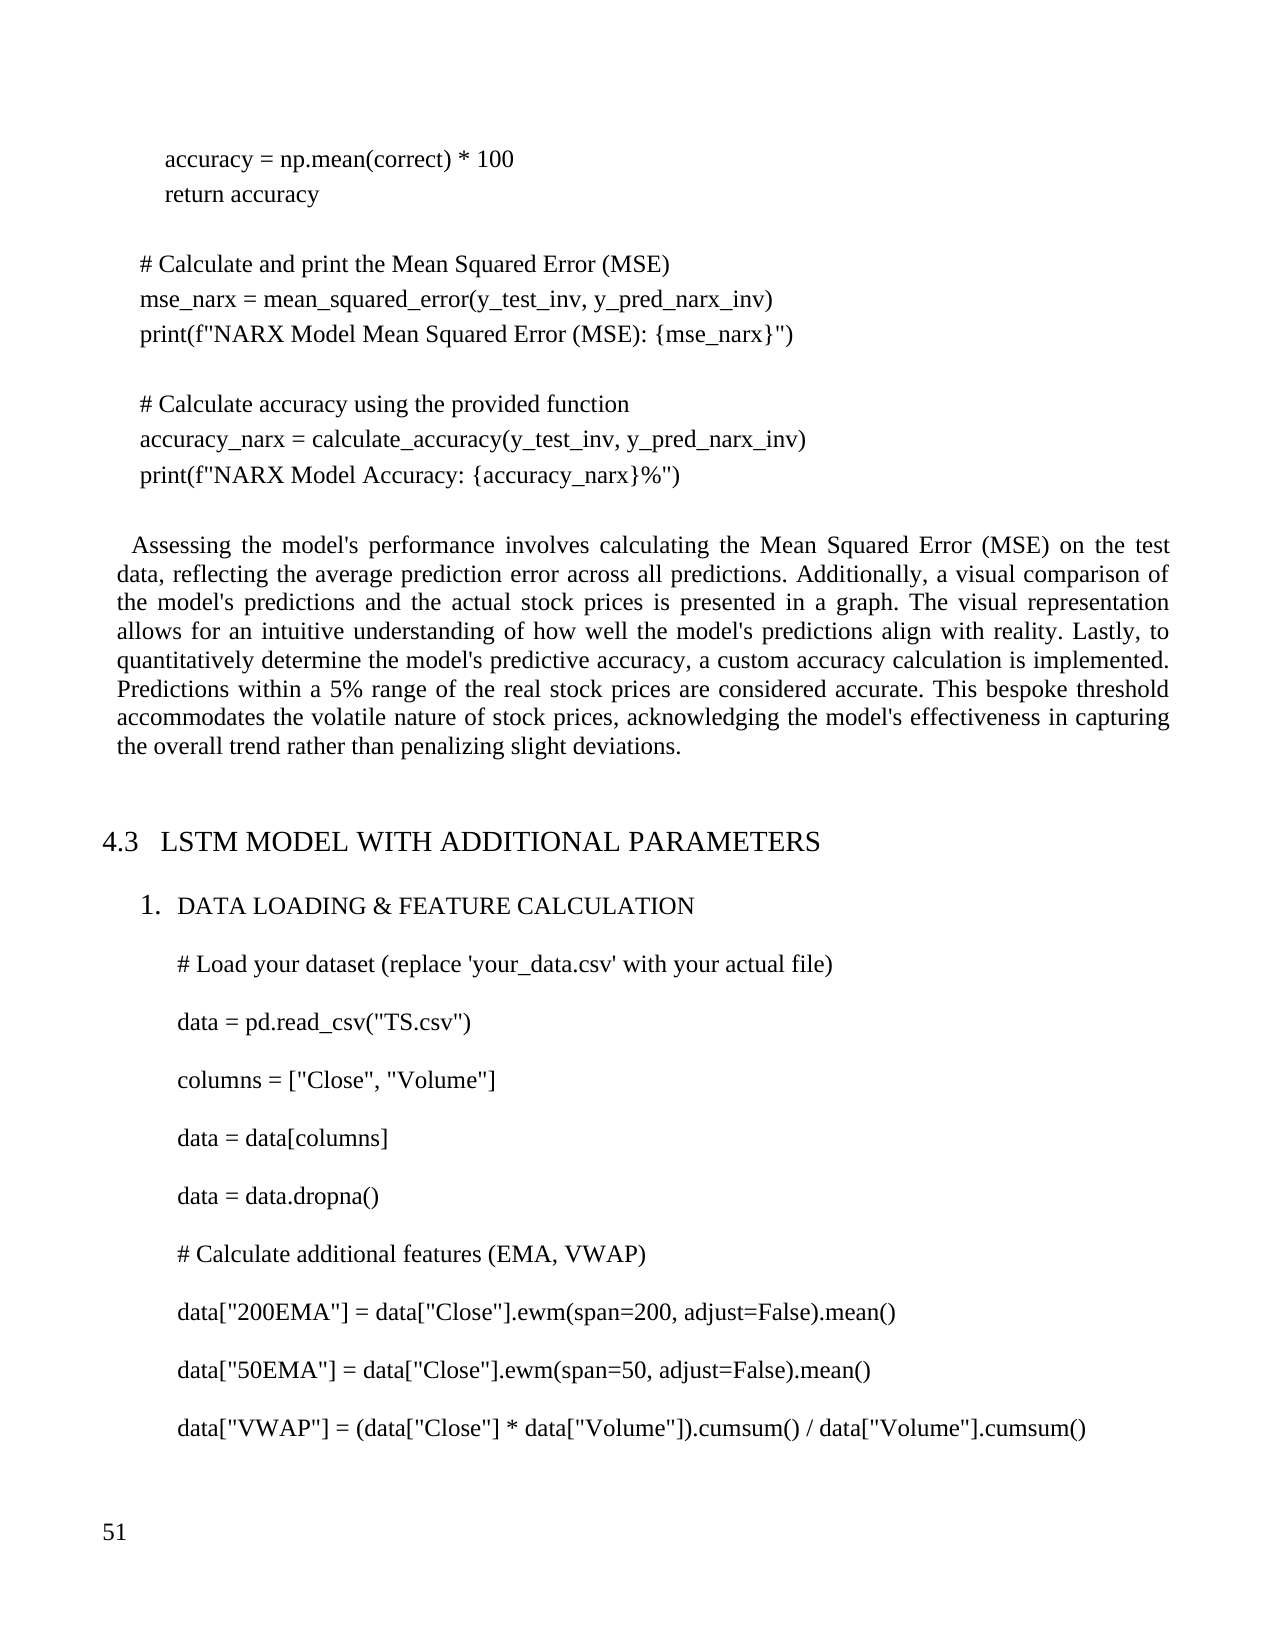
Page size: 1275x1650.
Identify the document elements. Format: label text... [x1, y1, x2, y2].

text columns = ["Close", "Volume"] [177, 1065, 1171, 1094]
text 4.3 LSTM MODEL WITH ADDITIONAL PARAMETERS [102, 824, 1171, 858]
text # Calculate and print the Mean Squared Error (MSE) [139, 249, 1171, 278]
text # Calculate additional features (EMA, VWAP) [177, 1239, 1171, 1268]
text Assessing the model's performance involves calculating the Mean Squared Error (MSE) on the test data, reflecting the average prediction error across all predictions. Additionally, a visual comparison of the model's predictions and the actual stock prices is presented in a graph. The visual representation allows for an intuitive understanding of how well the model's predictions align with reality. Lastly, to quantitatively determine the model's predictive accuracy, a custom accuracy calculation is implemented. Predictions within a 5% range of the real stock prices are considered accurate. This bespoke threshold accommodates the volatile nature of stock prices, acknowledging the model's effectiveness in capturing the overall trend rather than penalizing slight deviations. [117, 530, 1171, 760]
text # Load your dataset (replace 'your_data.csv' with your actual file) [177, 949, 1171, 978]
text data["50EMA"] = data["Close"].ewm(span=50, adjust=False).mean() [177, 1355, 1171, 1384]
list DATA LOADING & FEATURE CALCULATION [139, 887, 1171, 920]
text # Calculate accuracy using the provided function [139, 389, 1171, 418]
text data = pd.read_csv("TS.csv") [177, 1007, 1171, 1036]
text return accuracy [139, 179, 1171, 208]
text data["VWAP"] = (data["Close"] * data["Volume"]).cumsum() / data["Volume"].cumsum() [177, 1413, 1171, 1442]
text data = data.dropna() [177, 1181, 1171, 1210]
text mse_narx = mean_squared_error(y_test_inv, y_pred_narx_inv) [139, 284, 1171, 313]
text print(f"NARX Model Mean Squared Error (MSE): {mse_narx}") [139, 319, 1171, 348]
text accuracy_narx = calculate_accuracy(y_test_inv, y_pred_narx_inv) [139, 424, 1171, 453]
text data = data[columns] [177, 1123, 1171, 1152]
text data["200EMA"] = data["Close"].ewm(span=200, adjust=False).mean() [177, 1297, 1171, 1326]
text print(f"NARX Model Accuracy: {accuracy_narx}%") [139, 460, 1171, 488]
text accuracy = np.mean(correct) * 100 [139, 144, 1171, 172]
